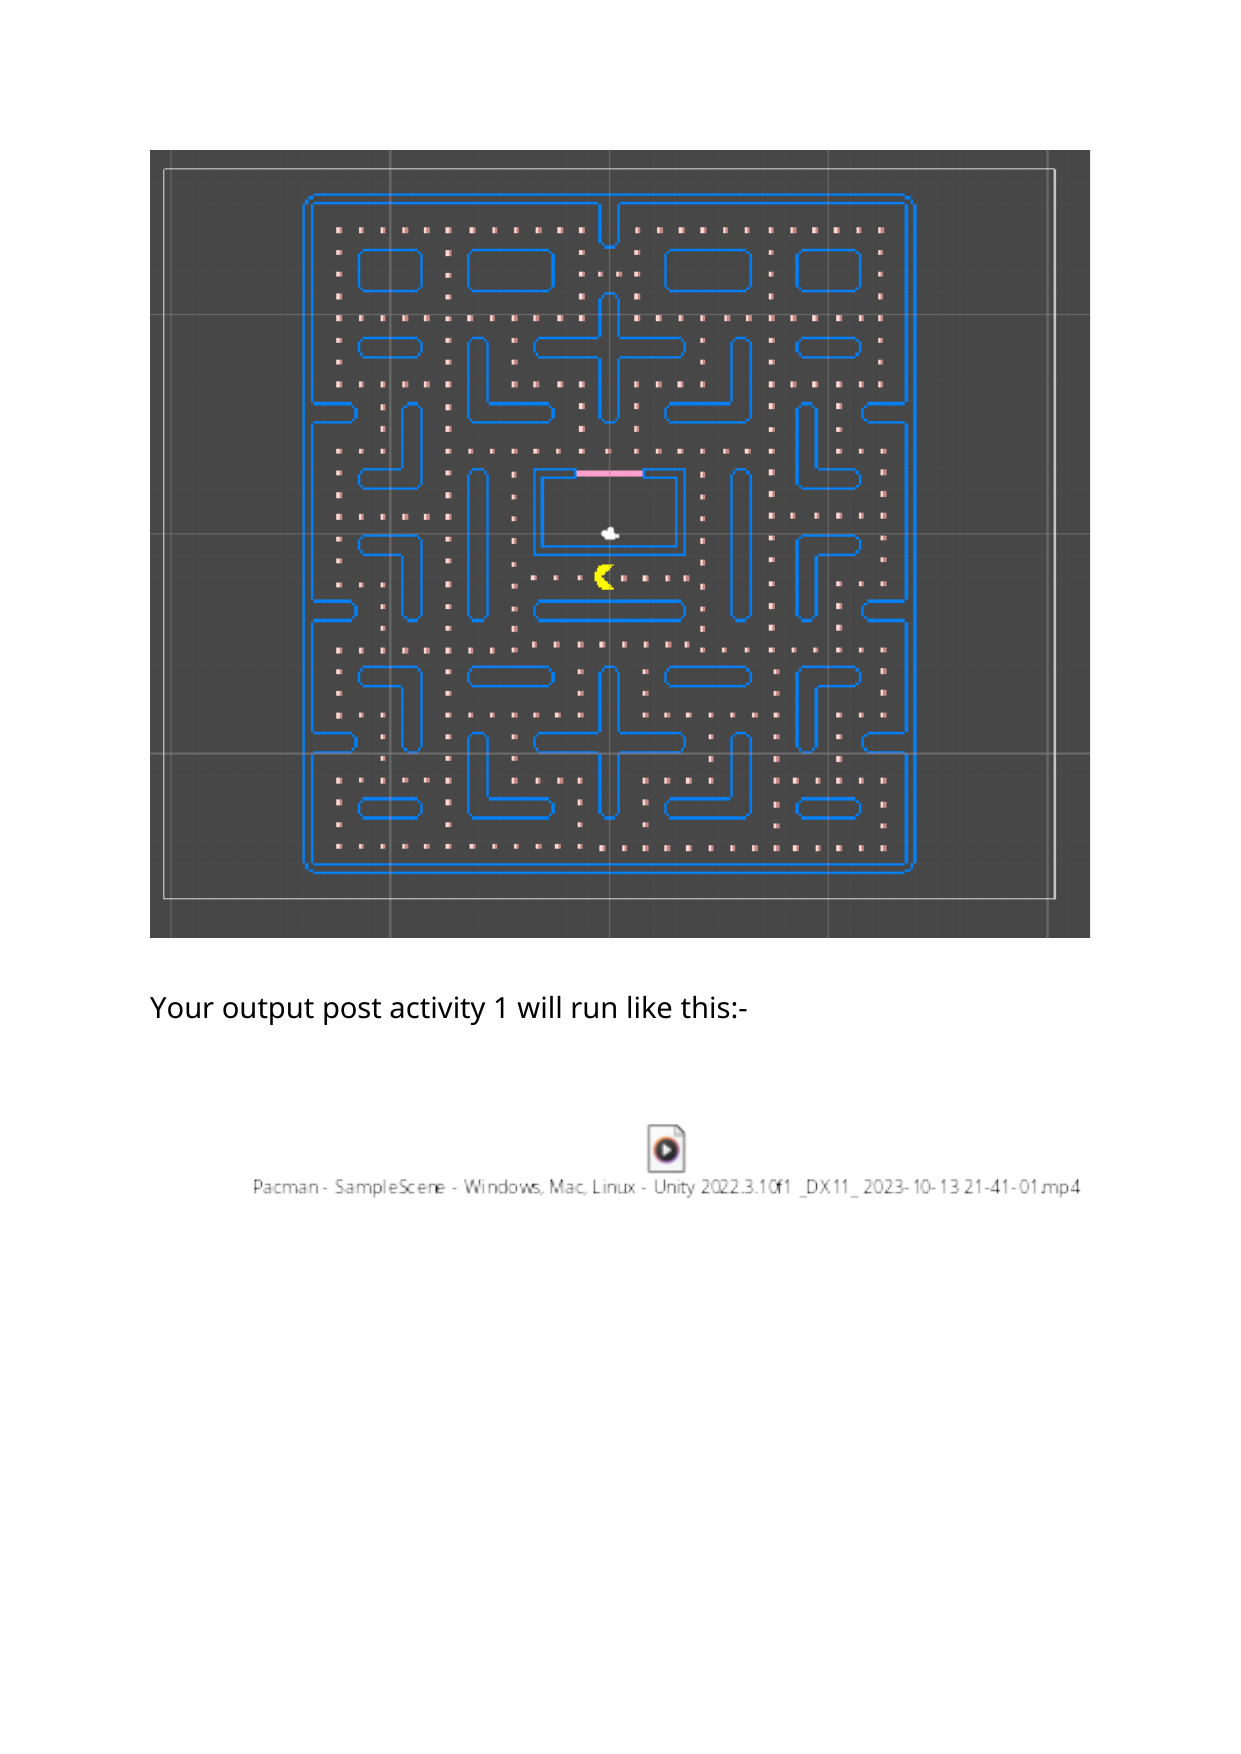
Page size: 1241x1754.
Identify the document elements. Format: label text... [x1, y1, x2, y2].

text Your output post activity 1 will run like this:- [150, 987, 1090, 1027]
picture [150, 150, 1091, 938]
